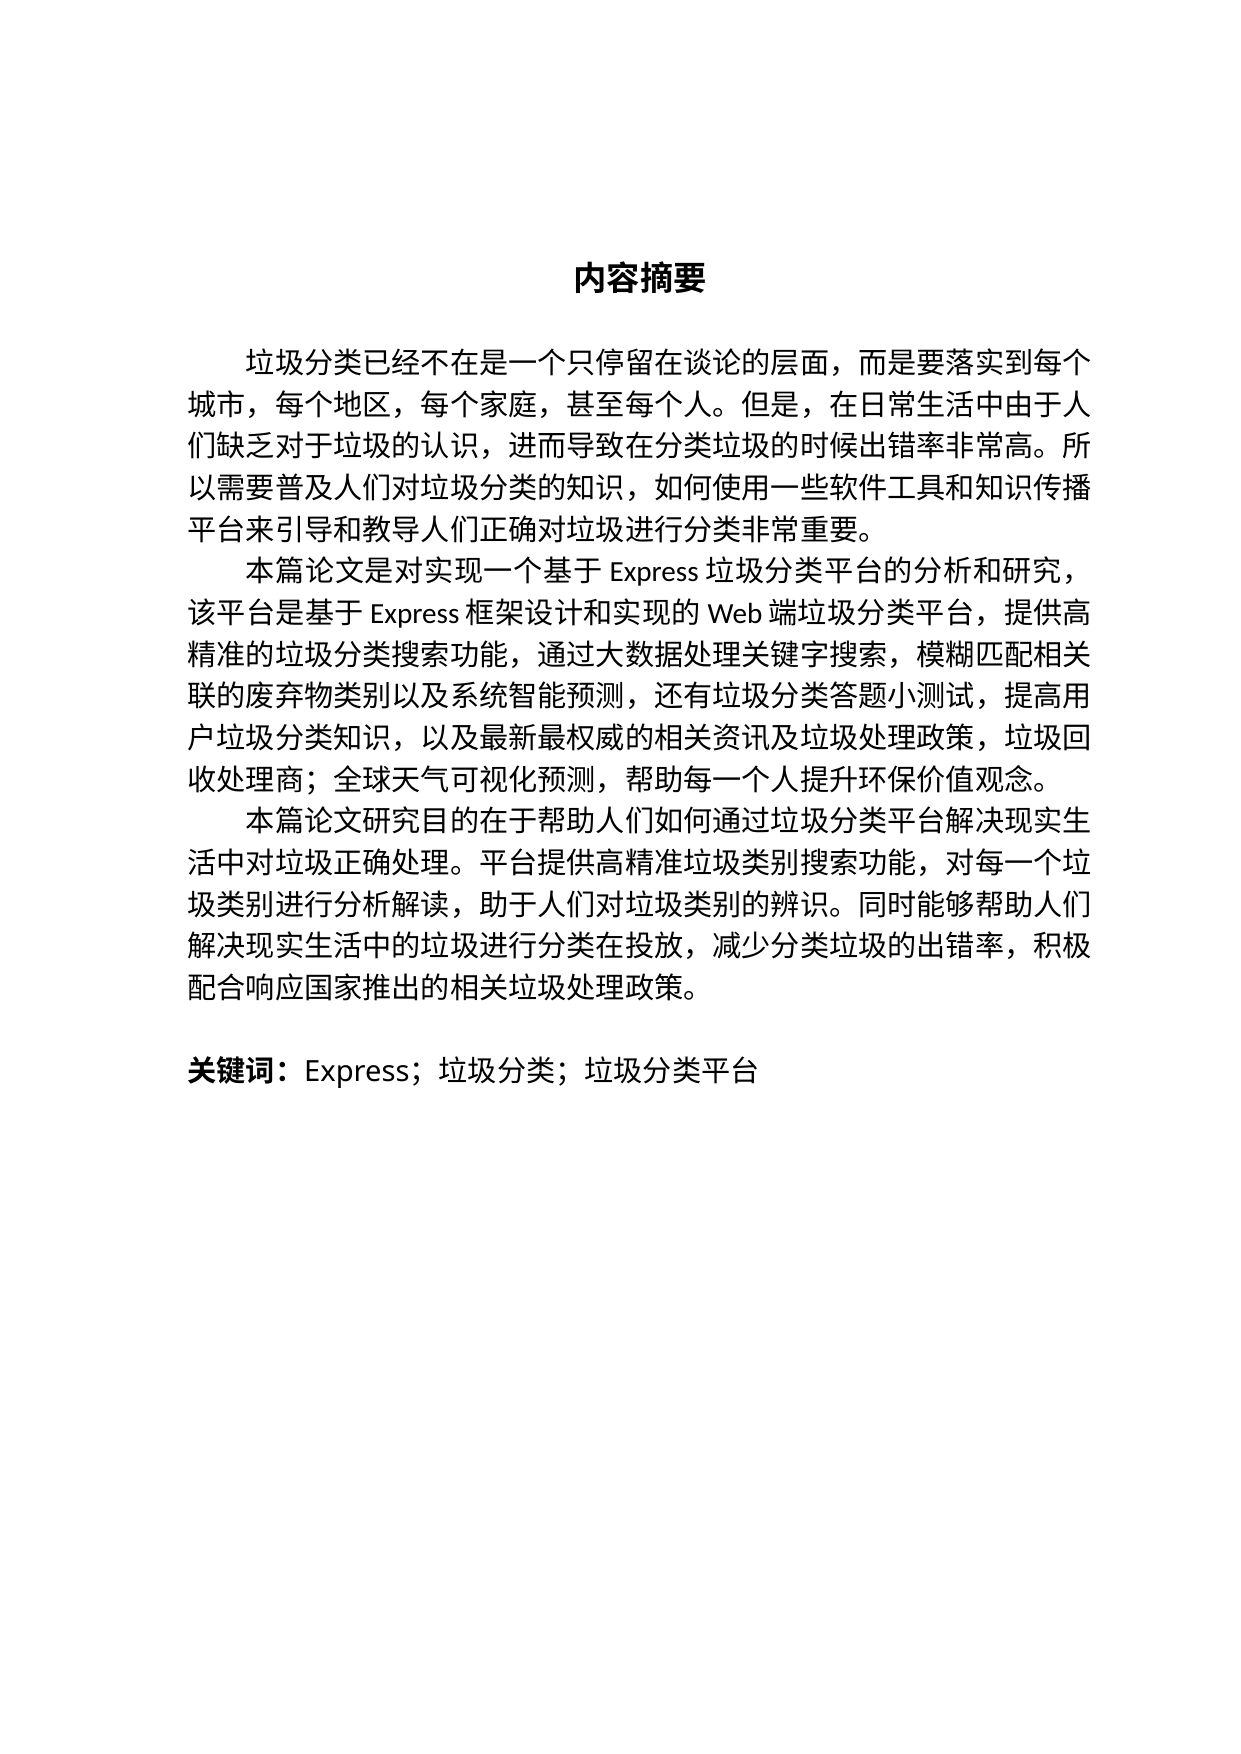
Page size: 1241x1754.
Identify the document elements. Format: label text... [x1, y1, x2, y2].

text 关键词：Express；垃圾分类；垃圾分类平台 [187, 1048, 1092, 1090]
text 本篇论文是对实现一个基于Express垃圾分类平台的分析和研究，该平台是基于Express框架设计和实现的Web端垃圾分类平台，提供高精准的垃圾分类搜索功能，通过大数据处理关键字搜索，模糊匹配相关联的废弃物类别以及系统智能预测，还有垃圾分类答题小测试，提高用户垃圾分类知识，以及最新最权威的相关资讯及垃圾处理政策，垃圾回收处理商；全球天气可视化预测，帮助每一个人提升环保价值观念。 [187, 548, 1092, 798]
text 垃圾分类已经不在是一个只停留在谈论的层面，而是要落实到每个城市，每个地区，每个家庭，甚至每个人。但是，在日常生活中由于人们缺乏对于垃圾的认识，进而导致在分类垃圾的时候出错率非常高。所以需要普及人们对垃圾分类的知识，如何使用一些软件工具和知识传播平台来引导和教导人们正确对垃圾进行分类非常重要。 [187, 340, 1092, 548]
text 本篇论文研究目的在于帮助人们如何通过垃圾分类平台解决现实生活中对垃圾正确处理。平台提供高精准垃圾类别搜索功能，对每一个垃圾类别进行分析解读，助于人们对垃圾类别的辨识。同时能够帮助人们解决现实生活中的垃圾进行分类在投放，减少分类垃圾的出错率，积极配合响应国家推出的相关垃圾处理政策。 [187, 798, 1092, 1007]
text 内容摘要 [187, 257, 1092, 298]
